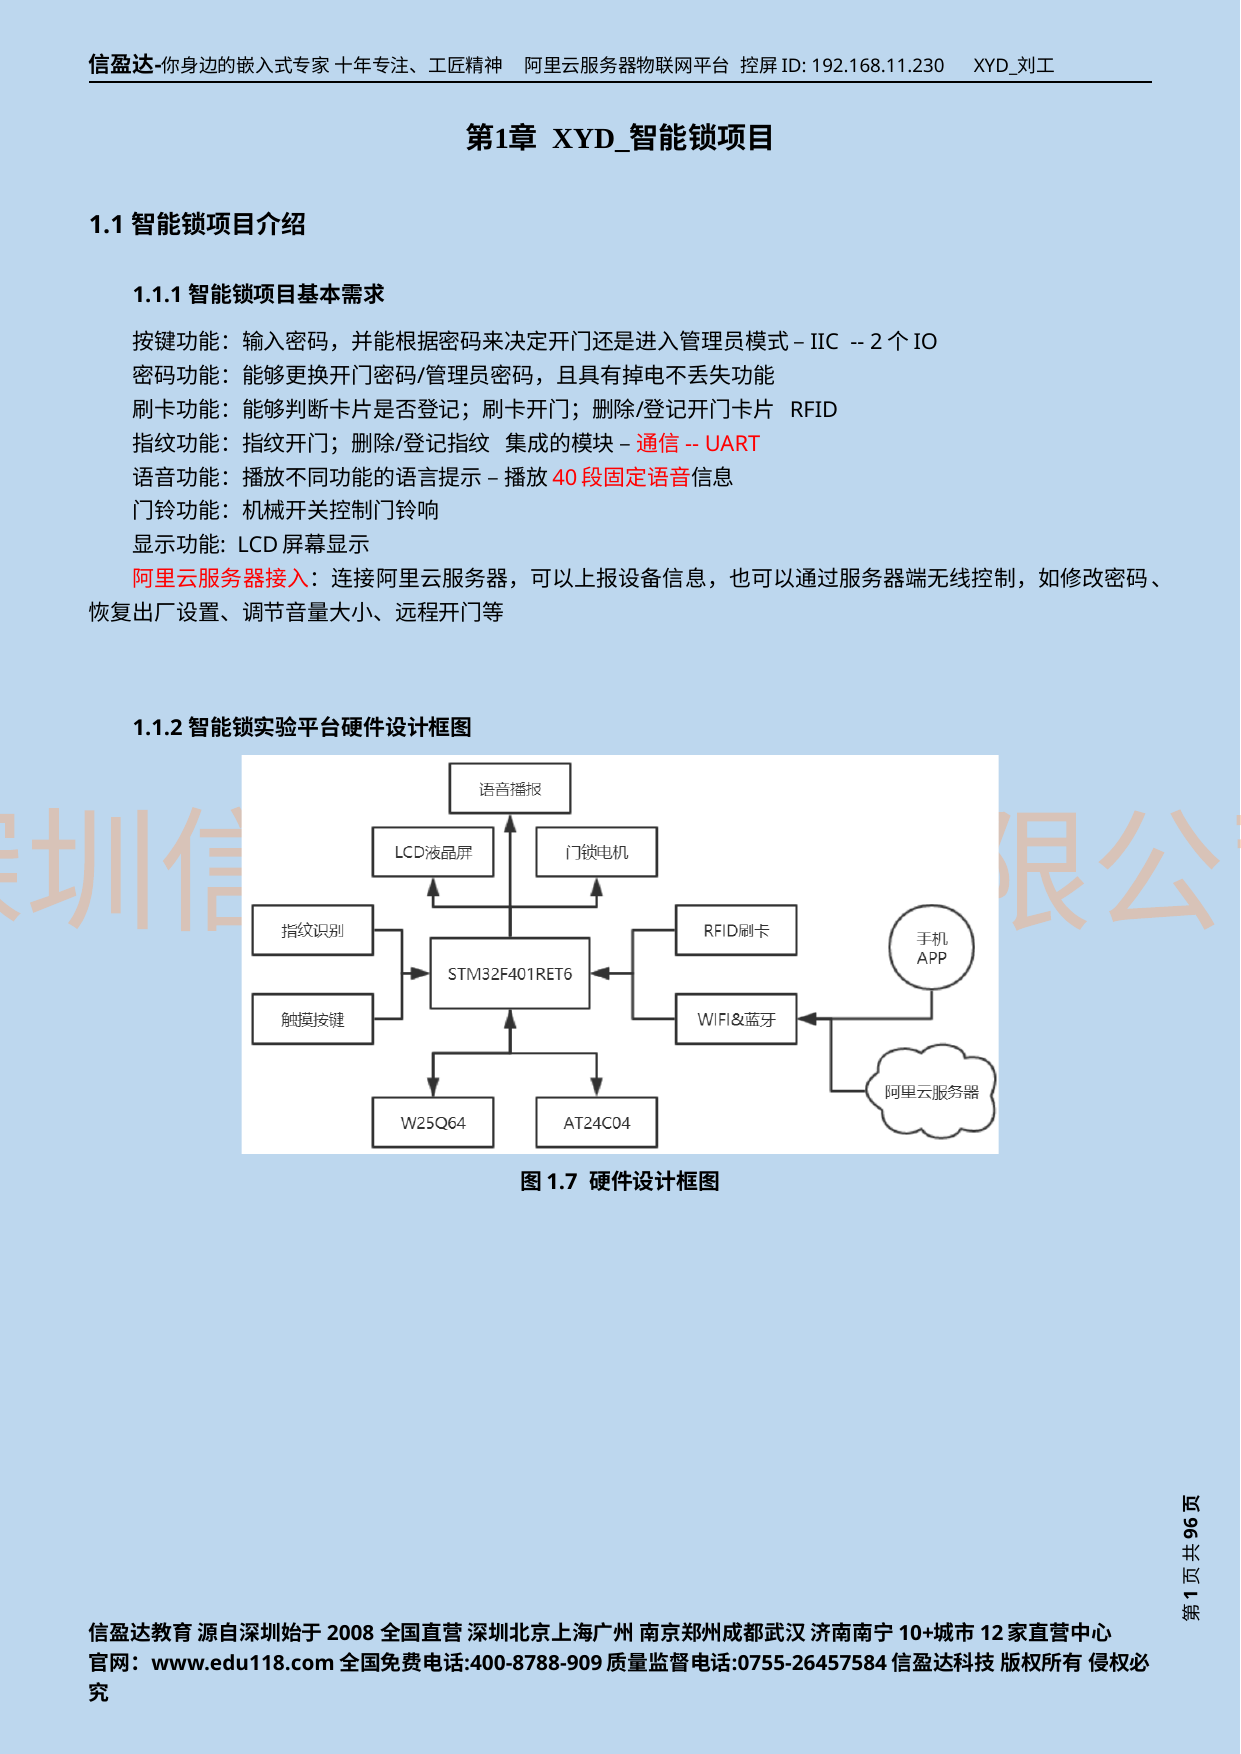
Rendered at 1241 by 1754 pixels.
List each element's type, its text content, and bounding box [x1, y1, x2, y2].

text 密码功能：能够更换开门密码/管理员密码，且具有掉电不丢失功能 [89, 357, 1152, 391]
subtitle XYD_智能锁项目 [89, 102, 1152, 170]
text 指纹功能：指纹开门；删除/登记指纹 集成的模块 – 通信 -- UART [89, 424, 1152, 458]
text 按键功能：输入密码，并能根据密码来决定开门还是进入管理员模式 – IIC -- 2个IO [89, 323, 1152, 357]
subtitle 智能锁实验平台硬件设计框图 [91, 709, 1152, 743]
subtitle 智能锁项目基本需求 [91, 276, 1152, 310]
subtitle 智能锁项目介绍 [80, 187, 1160, 259]
picture [241, 755, 999, 1154]
text 阿里云服务器接入：连接阿里云服务器，可以上报设备信息，也可以通过服务器端无线控制，如修改密码、恢复出厂设置、调节音量大小、远程开门等 [89, 560, 1152, 628]
text 刷卡功能：能够判断卡片是否登记；刷卡开门；删除/登记开门卡片 RFID [89, 391, 1152, 424]
text 显示功能: LCD屏幕显示 [89, 526, 1152, 560]
text 语音功能：播放不同功能的语言提示 – 播放40段固定语音信息 [89, 458, 1152, 492]
text 图1.7 硬件设计框图 [89, 1163, 1152, 1197]
text 门铃功能：机械开关控制门铃响 [89, 492, 1152, 526]
